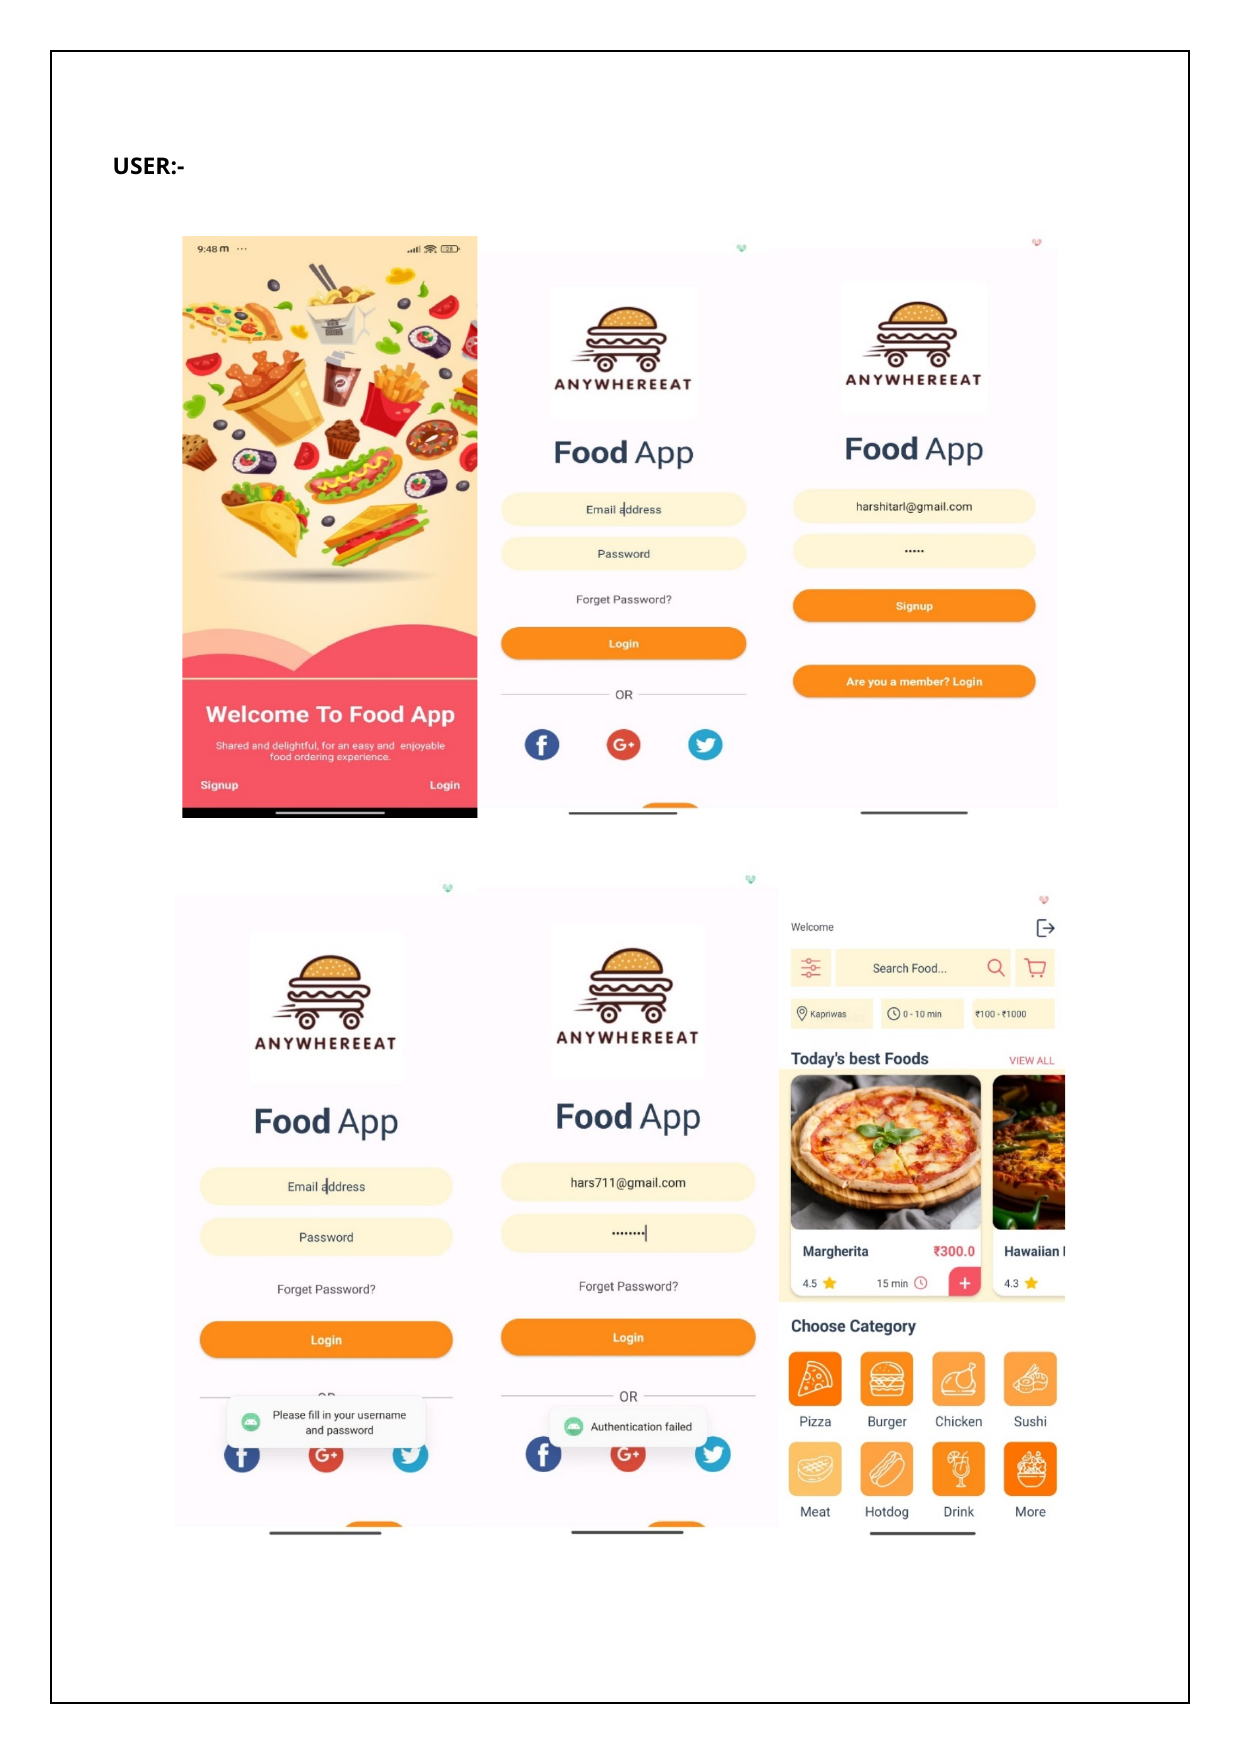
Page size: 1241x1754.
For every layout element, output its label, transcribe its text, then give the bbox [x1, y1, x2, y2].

picture [182, 229, 1058, 818]
picture [175, 865, 1065, 1539]
text USER:- [112, 150, 1128, 181]
